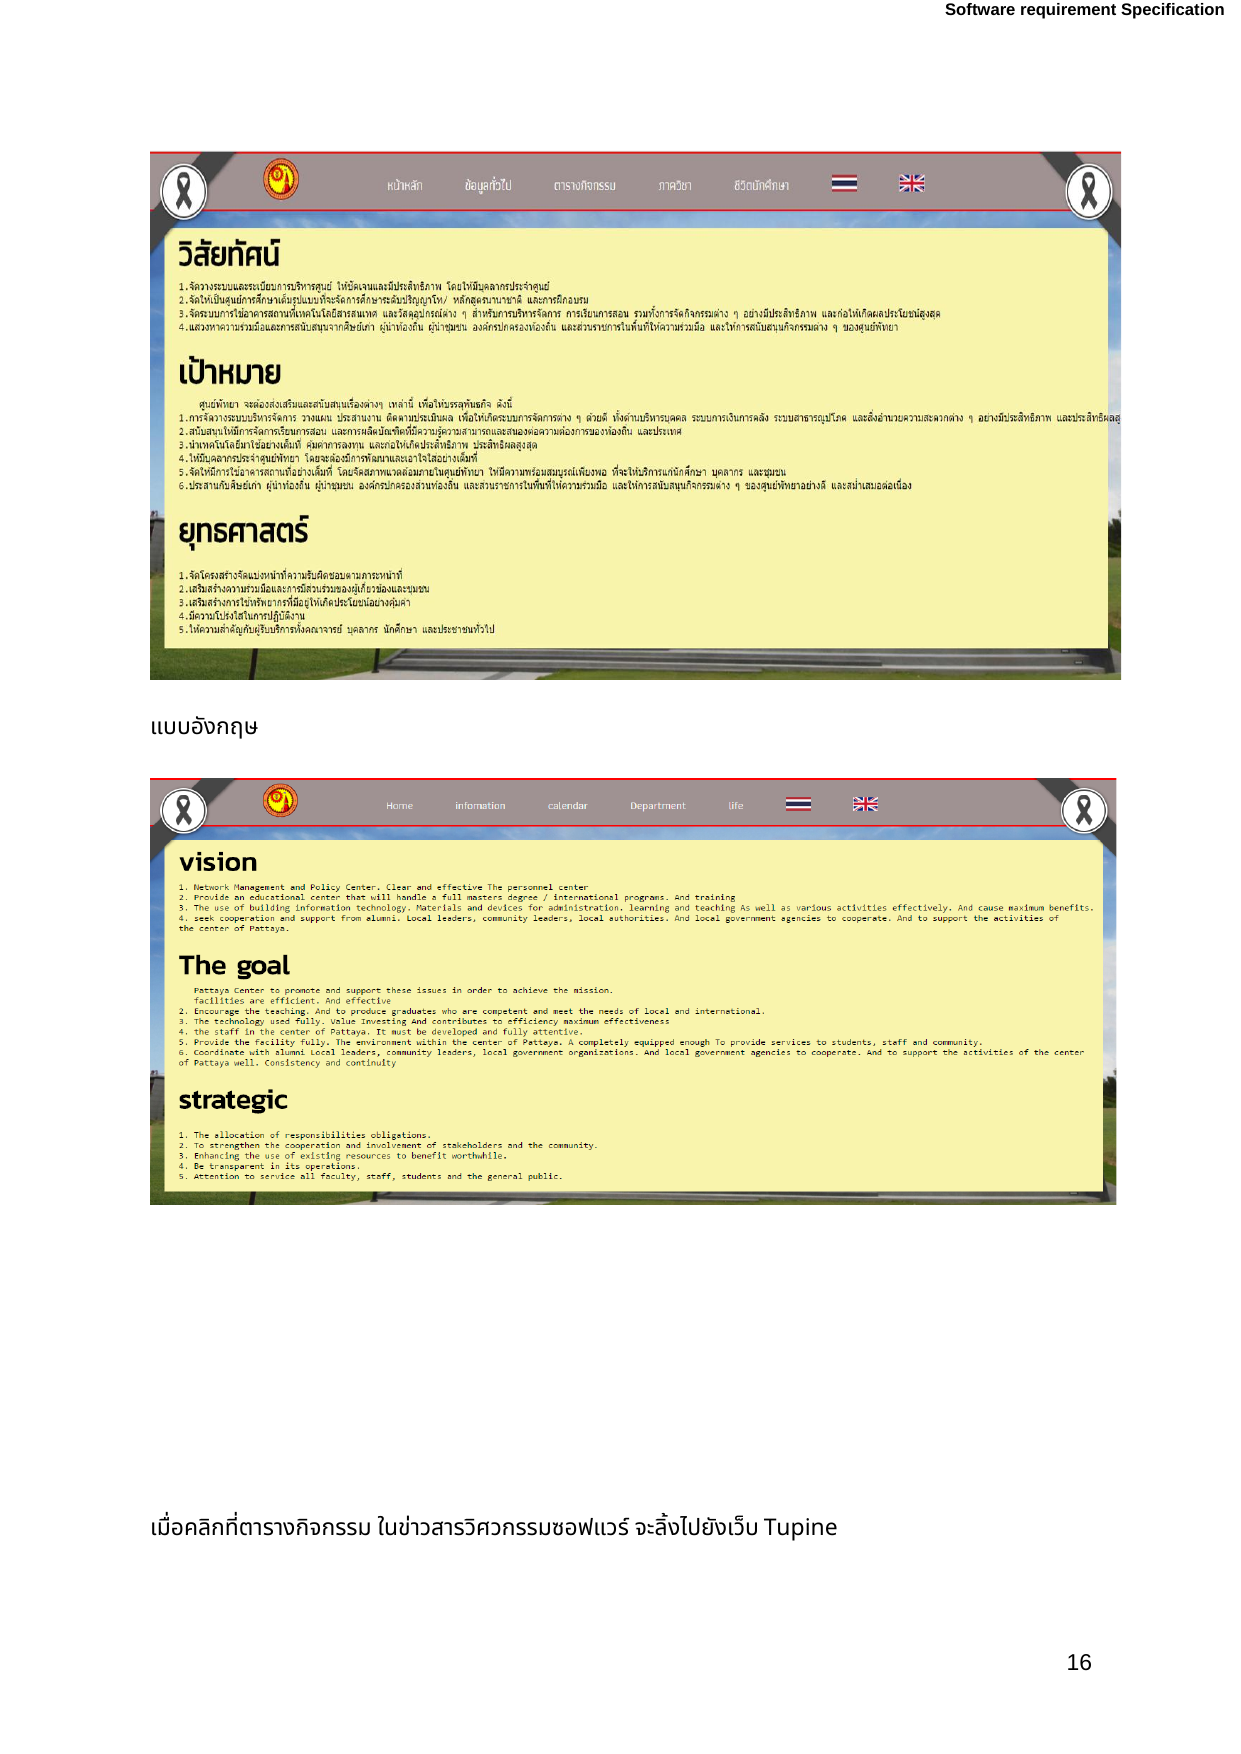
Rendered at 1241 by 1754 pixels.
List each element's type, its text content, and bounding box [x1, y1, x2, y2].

text เมื่อคลิกที่ตารางกิจกรรม ในข่าวสารวิศวกรรมซอฟแวร์ จะลิ้งไปยังเว็บTupine [150, 1511, 1090, 1545]
text แบบอังกฤษ [150, 714, 1090, 744]
picture [150, 150, 1122, 680]
picture [150, 778, 1117, 1205]
